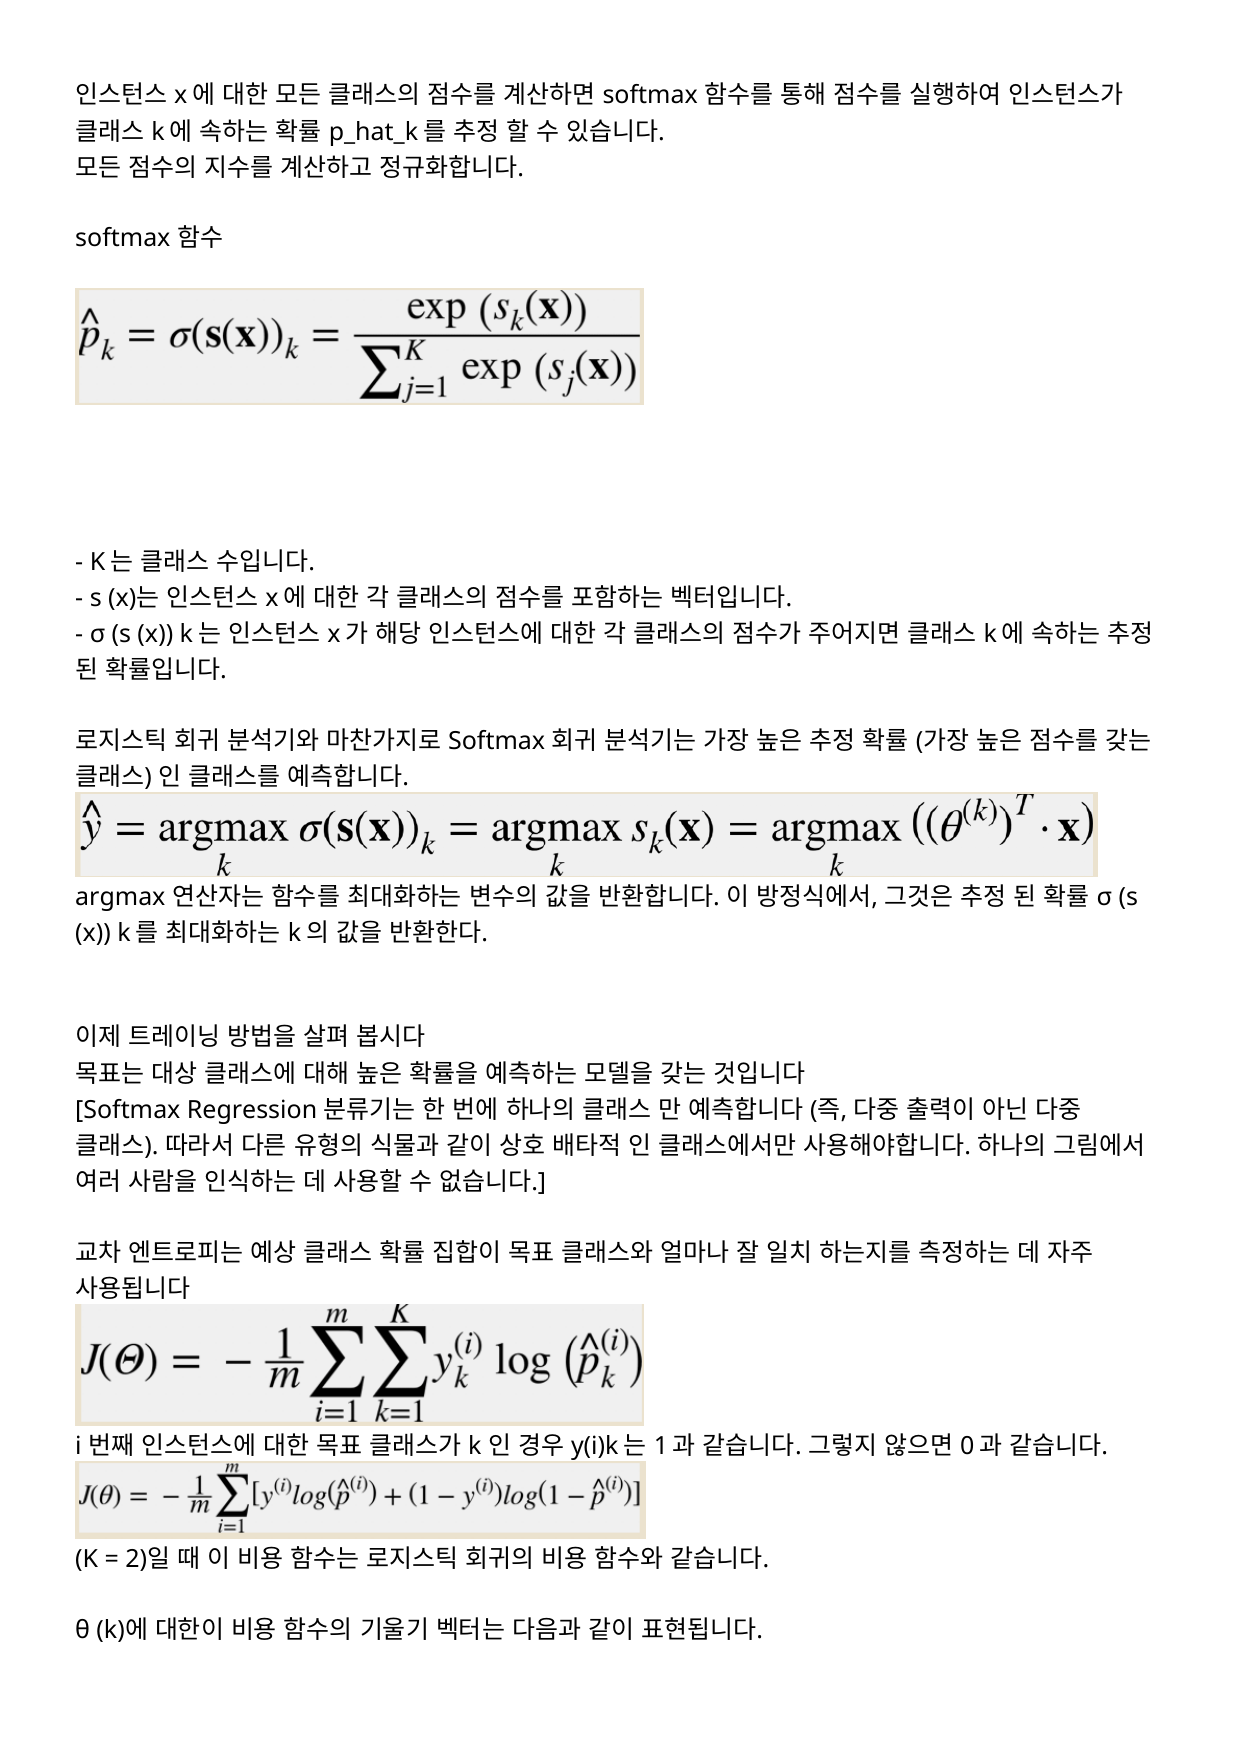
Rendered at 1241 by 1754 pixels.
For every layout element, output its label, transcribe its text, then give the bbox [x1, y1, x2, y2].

text - s (x)는 인스턴스 x에 대한 각 클래스의 점수를 포함하는 벡터입니다. [75, 577, 1165, 613]
text 모든 점수의 지수를 계산하고 정규화합니다. [75, 147, 1165, 184]
text (K = 2)일 때 이 비용 함수는 로지스틱 회귀의 비용 함수와 같습니다. [75, 1539, 1165, 1575]
text i 번째 인스턴스에 대한 목표 클래스가 k 인 경우 y(i)k는 1과 같습니다. 그렇지 않으면 0과 같습니다. [75, 1425, 1165, 1462]
text 교차 엔트로피는 예상 클래스 확률 집합이 목표 클래스와 얼마나 잘 일치 하는지를 측정하는 데 자주 사용됩니다 [75, 1232, 1165, 1304]
text 이제 트레이닝 방법을 살펴 봅시다 [75, 1017, 1165, 1053]
picture [75, 1461, 646, 1539]
picture [75, 1304, 644, 1426]
text 로지스틱 회귀 분석기와 마찬가지로 Softmax 회귀 분석기는 가장 높은 추정 확률 (가장 높은 점수를 갖는 클래스) 인 클래스를 예측합니다. [75, 720, 1165, 793]
text - K는 클래스 수입니다. [75, 541, 1165, 577]
text - σ (s (x)) k는 인스턴스 x가 해당 인스턴스에 대한 각 클래스의 점수가 주어지면 클래스 k에 속하는 추정 된 확률입니다. [75, 613, 1165, 686]
text [Softmax Regression 분류기는 한 번에 하나의 클래스 만 예측합니다 (즉, 다중 출력이 아닌 다중 클래스). 따라서 다른 유형의 식물과 같이 상호 배타적 인 클래스에서만 사용해야합니다. 하나의 그림에서 여러 사람을 인식하는 데 사용할 수 없습니다.] [75, 1089, 1165, 1198]
picture [75, 792, 1098, 877]
text argmax 연산자는 함수를 최대화하는 변수의 값을 반환합니다. 이 방정식에서, 그것은 추정 된 확률 σ (s (x)) k를 최대화하는 k의 값을 반환한다. [75, 876, 1165, 949]
text 목표는 대상 클래스에 대해 높은 확률을 예측하는 모델을 갖는 것입니다 [75, 1053, 1165, 1089]
picture [75, 288, 644, 405]
text θ (k)에 대한이 비용 함수의 기울기 벡터는 다음과 같이 표현됩니다. [75, 1609, 1165, 1645]
text softmax 함수 [75, 218, 1165, 254]
text 인스턴스 x에 대한 모든 클래스의 점수를 계산하면 softmax 함수를 통해 점수를 실행하여 인스턴스가 클래스 k에 속하는 확률 p_hat_k를 추정 할 수 있습니다. [75, 75, 1165, 147]
